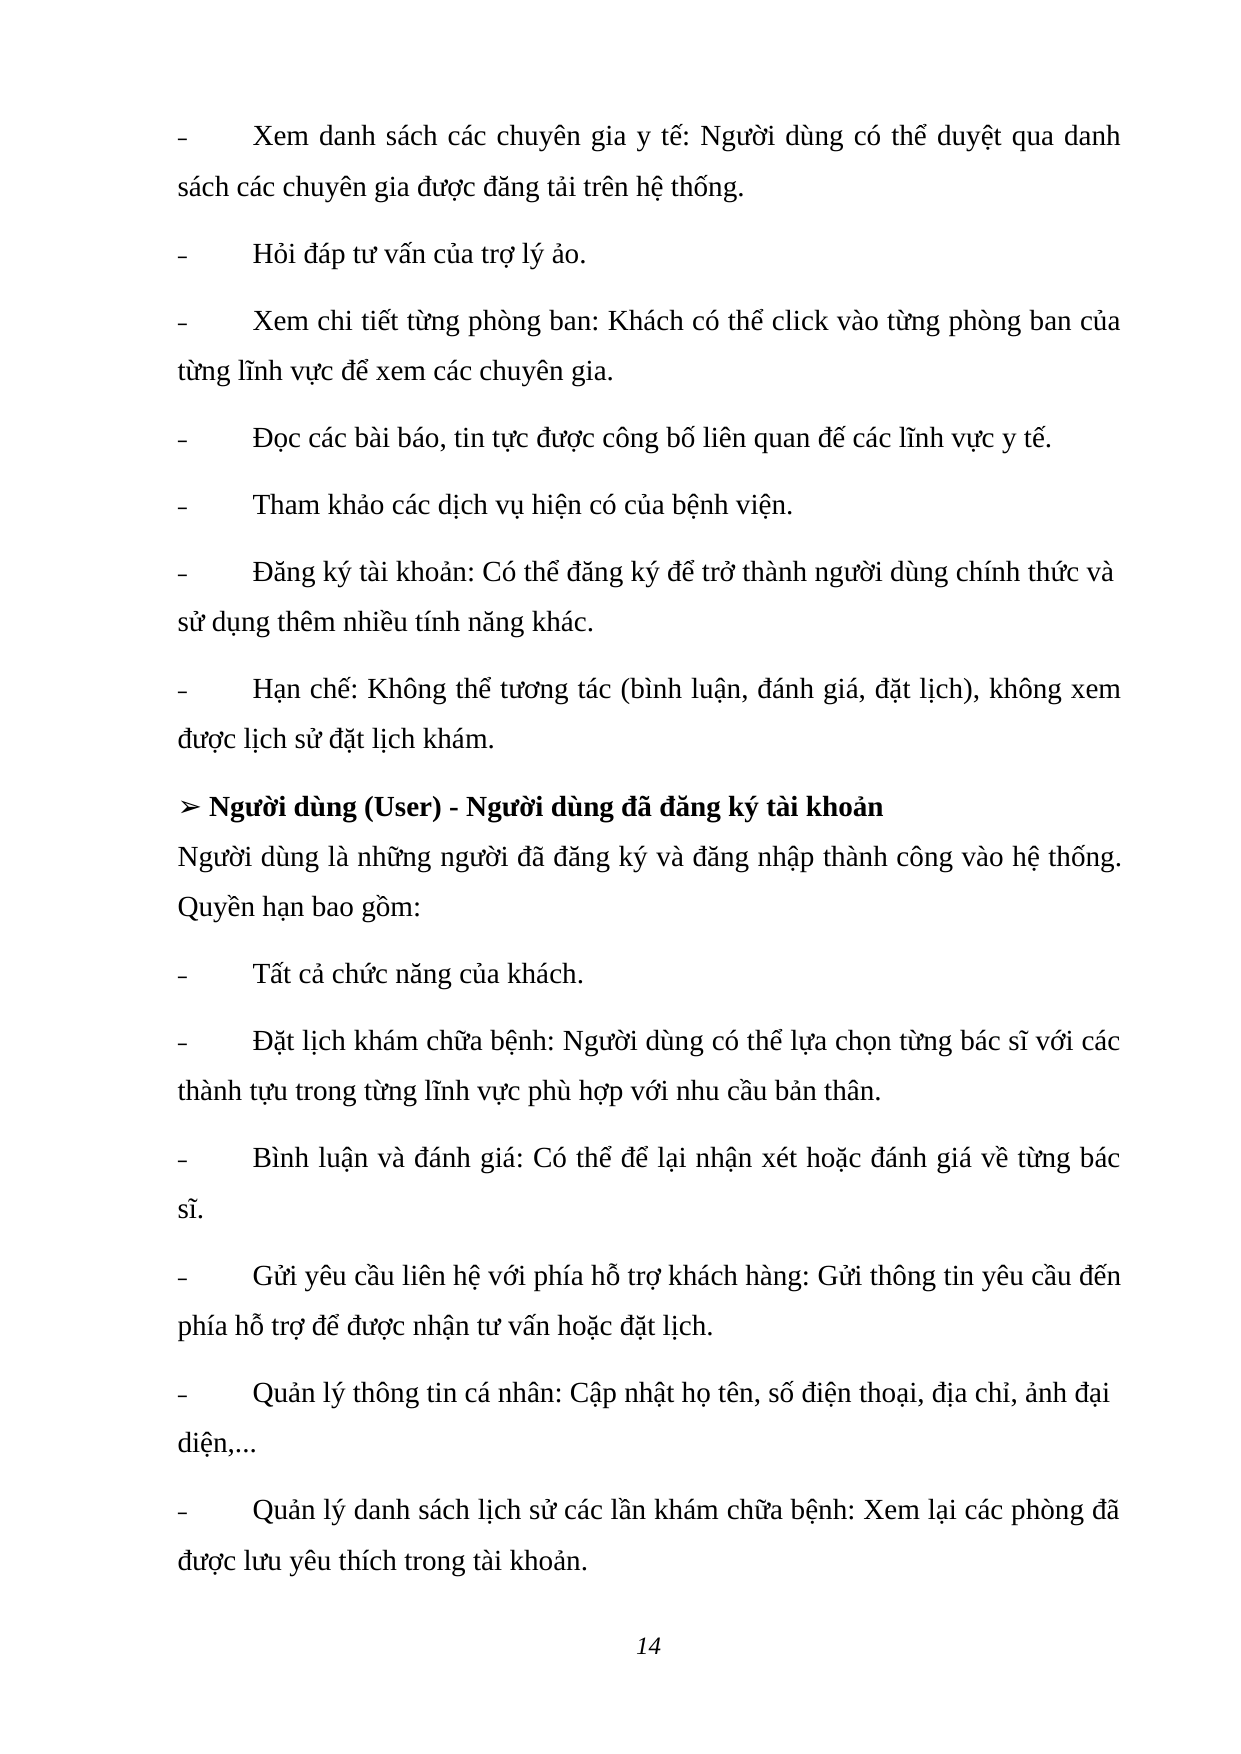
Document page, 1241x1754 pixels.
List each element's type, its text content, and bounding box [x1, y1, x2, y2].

list Xem danh sách các chuyên gia y tế: Người dùng có thể duyệt qua danh sách các chuyên gia được đăng tải trên hệ thống. [177, 118, 1122, 202]
text ➢ Người dùng (User) - Người dùng đã đăng ký tài khoản [177, 789, 1034, 822]
list Hỏi đáp tư vấn của trợ lý ảo. [177, 236, 1122, 269]
list Hạn chế: Không thể tương tác (bình luận, đánh giá, đặt lịch), không xem được lịch sử đặt lịch khám. [177, 671, 1122, 755]
list Tất cả chức năng của khách. [177, 956, 1122, 990]
list Đọc các bài báo, tin tực được công bố liên quan đế các lĩnh vực y tế. [177, 420, 1122, 454]
list Bình luận và đánh giá: Có thể để lại nhận xét hoặc đánh giá về từng bác sĩ. [177, 1141, 1122, 1224]
list Đăng ký tài khoản: Có thể đăng ký để trở thành người dùng chính thức và sử dụng thêm nhiều tính năng khác. [177, 554, 1122, 638]
list Quản lý thông tin cá nhân: Cập nhật họ tên, số điện thoại, địa chỉ, ảnh đại diện,... [177, 1375, 1122, 1459]
list Xem chi tiết từng phòng ban: Khách có thể click vào từng phòng ban của từng lĩnh vực để xem các chuyên gia. [177, 303, 1122, 387]
list Tham khảo các dịch vụ hiện có của bệnh viện. [177, 487, 1122, 521]
text Người dùng là những người đã đăng ký và đăng nhập thành công vào hệ thống. Quyền hạn bao gồm: [177, 839, 1122, 923]
list Gửi yêu cầu liên hệ với phía hỗ trợ khách hàng: Gửi thông tin yêu cầu đến phía hỗ trợ để được nhận tư vấn hoặc đặt lịch. [177, 1258, 1122, 1342]
list Đặt lịch khám chữa bệnh: Người dùng có thể lựa chọn từng bác sĩ với các thành tựu trong từng lĩnh vực phù hợp với nhu cầu bản thân. [177, 1023, 1122, 1107]
list Quản lý danh sách lịch sử các lần khám chữa bệnh: Xem lại các phòng đã được lưu yêu thích trong tài khoản. [177, 1492, 1122, 1576]
